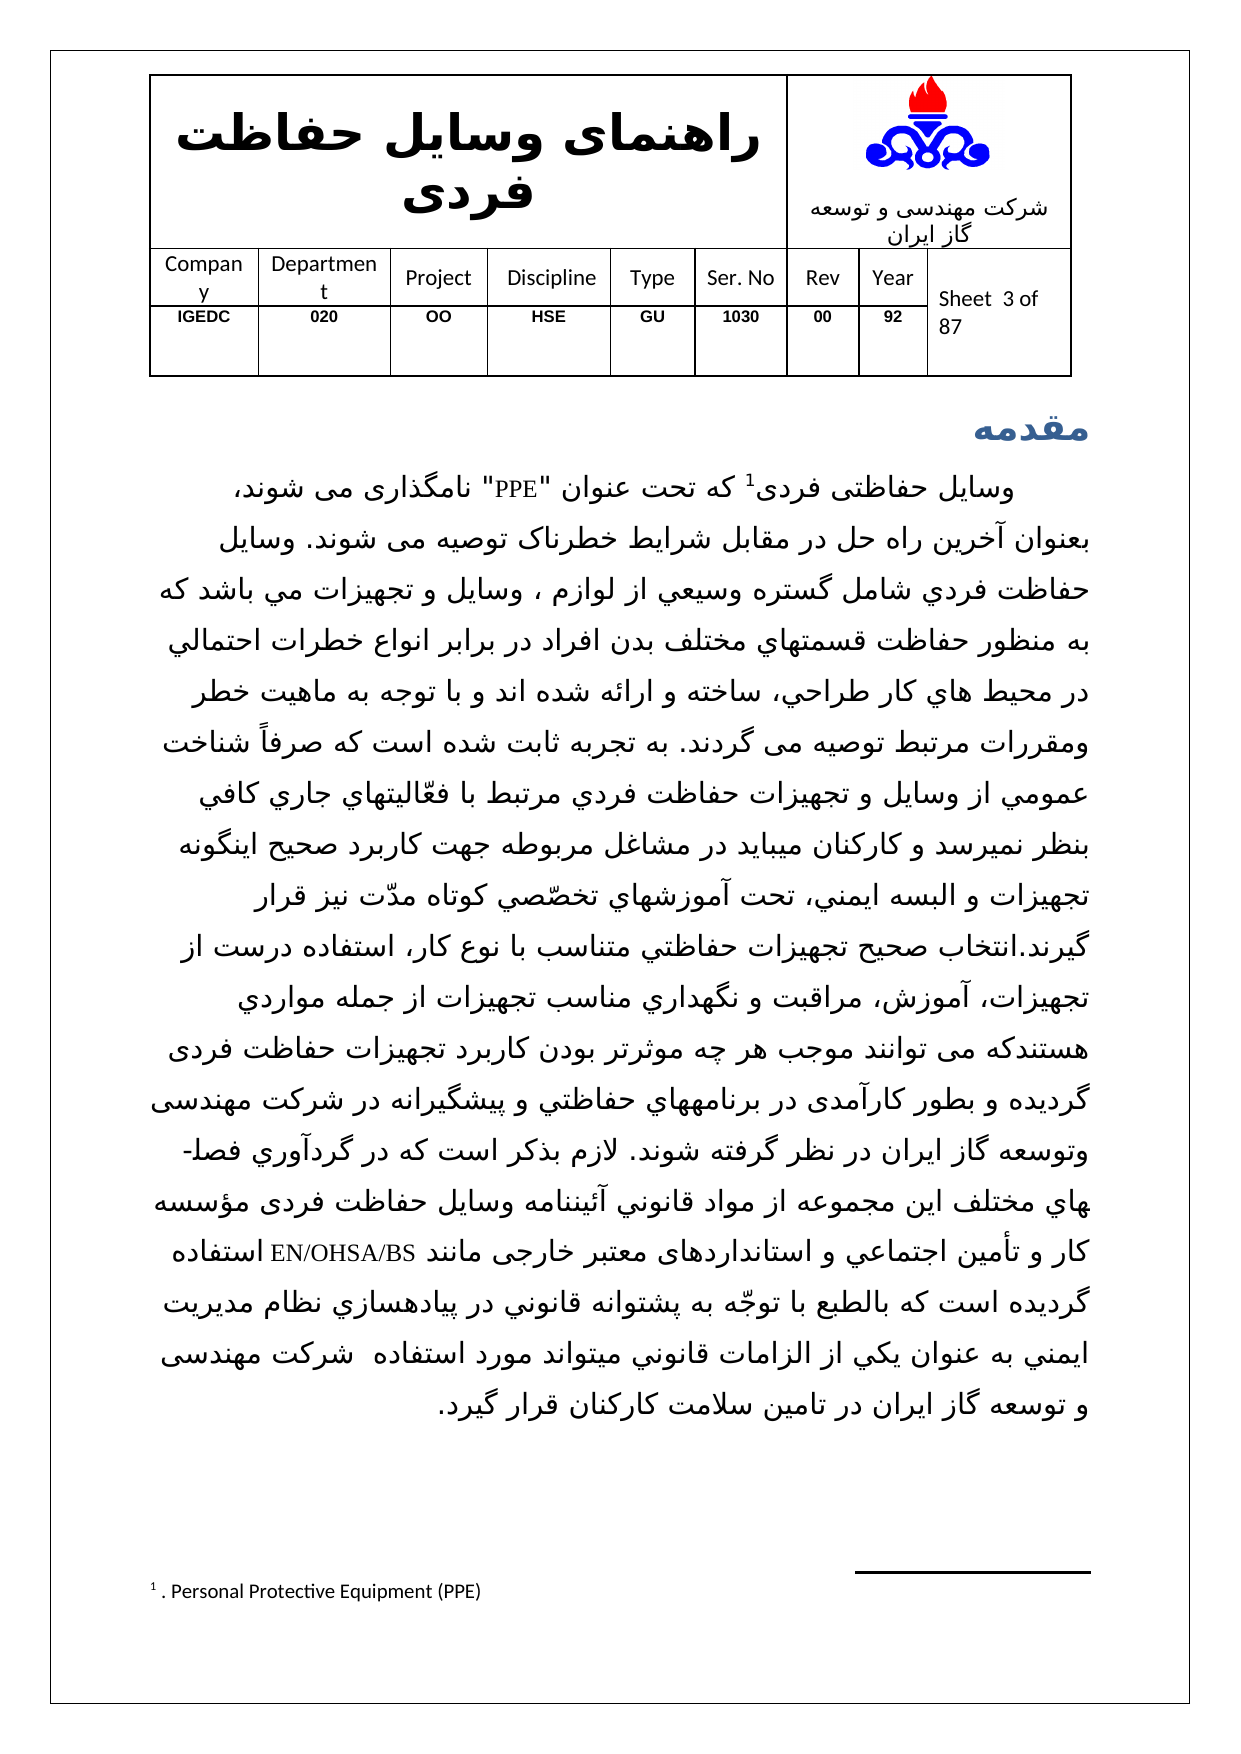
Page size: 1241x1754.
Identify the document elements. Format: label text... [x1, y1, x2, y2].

subtitle مقدمه [150, 405, 1090, 449]
text وسایل حفاظتی فردی که تحت عنوان "PPE" نامگذاری می شوند، بعنوان آخرین راه حل در مقابل شرایط خطرناک توصیه می شوند. وسايل حفاظت فردي شامل گستره وسيعي از لوازم ، وسايل و تجهيزات مي باشد كه به منظور حفاظت قسمتهاي مختلف بدن افراد در برابر انواع خطرات احتمالي در محيط هاي كار طراحي، ساخته و ارائه شده اند و با توجه به ماهیت خطر ومقررات مرتبط توصیه می گردند. به تجربه ثابت شده است كه صرفاً شناخت عمومي از وسايل و تجهيزات حفاظت فردي مرتبط با فعّاليتهاي جاري كافي بنظر نميرسد و كاركنان ميبايد در مشاغل مربوطه جهت كاربرد صحيح اينگونه تجهيزات و البسه ايمني، تحت آموزشهاي تخصّصي كوتاه مدّت نيز قرار گيرند.انتخاب صحيح تجهيزات حفاظتي متناسب با نوع كار، استفاده درست از تجهيزات، آموزش، مراقبت و نگهداري مناسب تجهیزات از جمله مواردي هستندكه می توانند موجب هر چه موثرتر بودن کاربرد تجهیزات حفاظت فردی گردیده و بطور کارآمدی در برنامههاي حفاظتي و پيشگيرانه در شرکت مهندسی وتوسعه گاز ایران در نظر گرفته شوند. لازم بذكر است كه در گردآوري فصلهاي مختلف اين مجموعه از مواد قانوني آئيننامه وسايل حفاظت فردی مؤسسه كار و تأمين اجتماعي و استانداردهای معتبر خارجی مانند EN/OHSA/BS استفاده گرديده است كه بالطبع با توجّه به پشتوانه قانوني در پيادهسازي نظام مديريت ايمني به عنوان يكي از الزامات قانوني ميتواند مورد استفاده شرکت مهندسی و توسعه گاز ایران در تامین سلامت کارکنان قرار گيرد. [150, 471, 1090, 1422]
picture [853, 76, 1005, 170]
